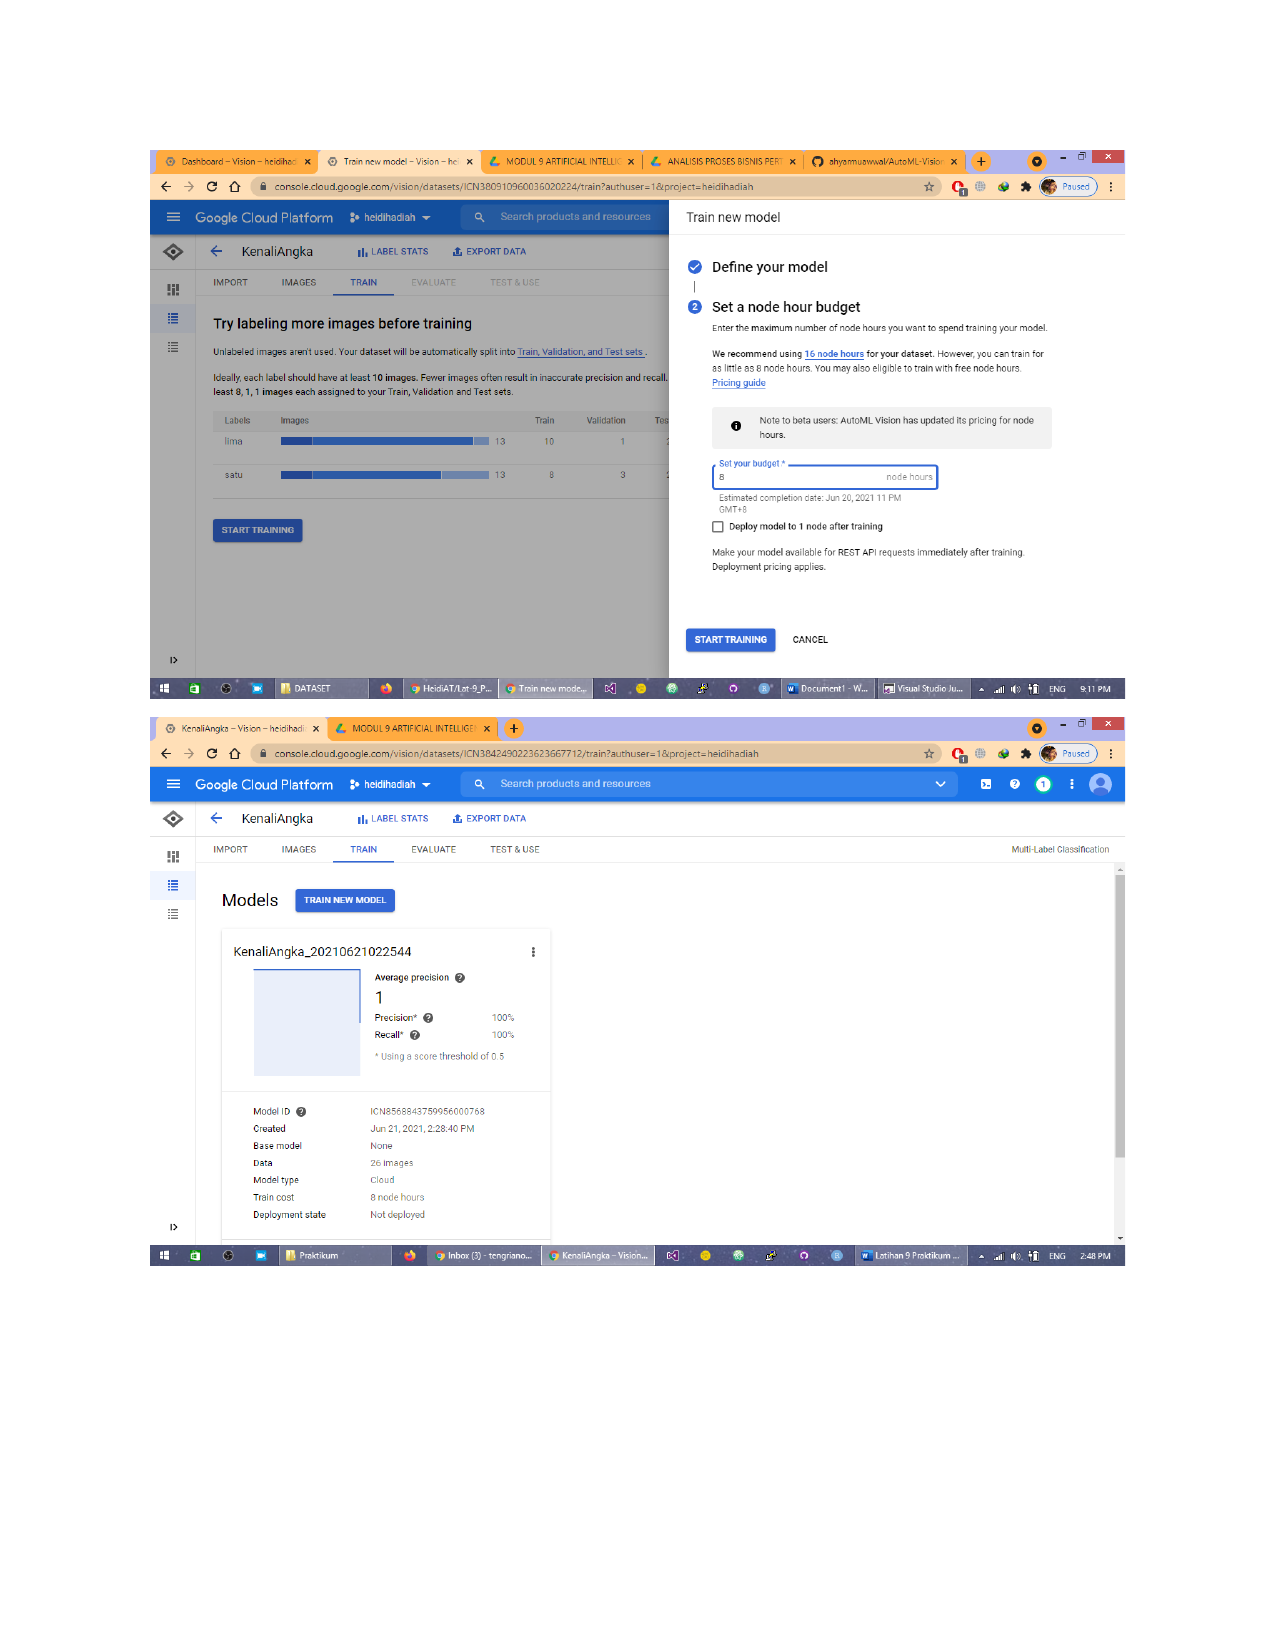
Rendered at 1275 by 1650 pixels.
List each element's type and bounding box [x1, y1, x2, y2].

picture [150, 150, 1125, 699]
picture [150, 717, 1125, 1266]
